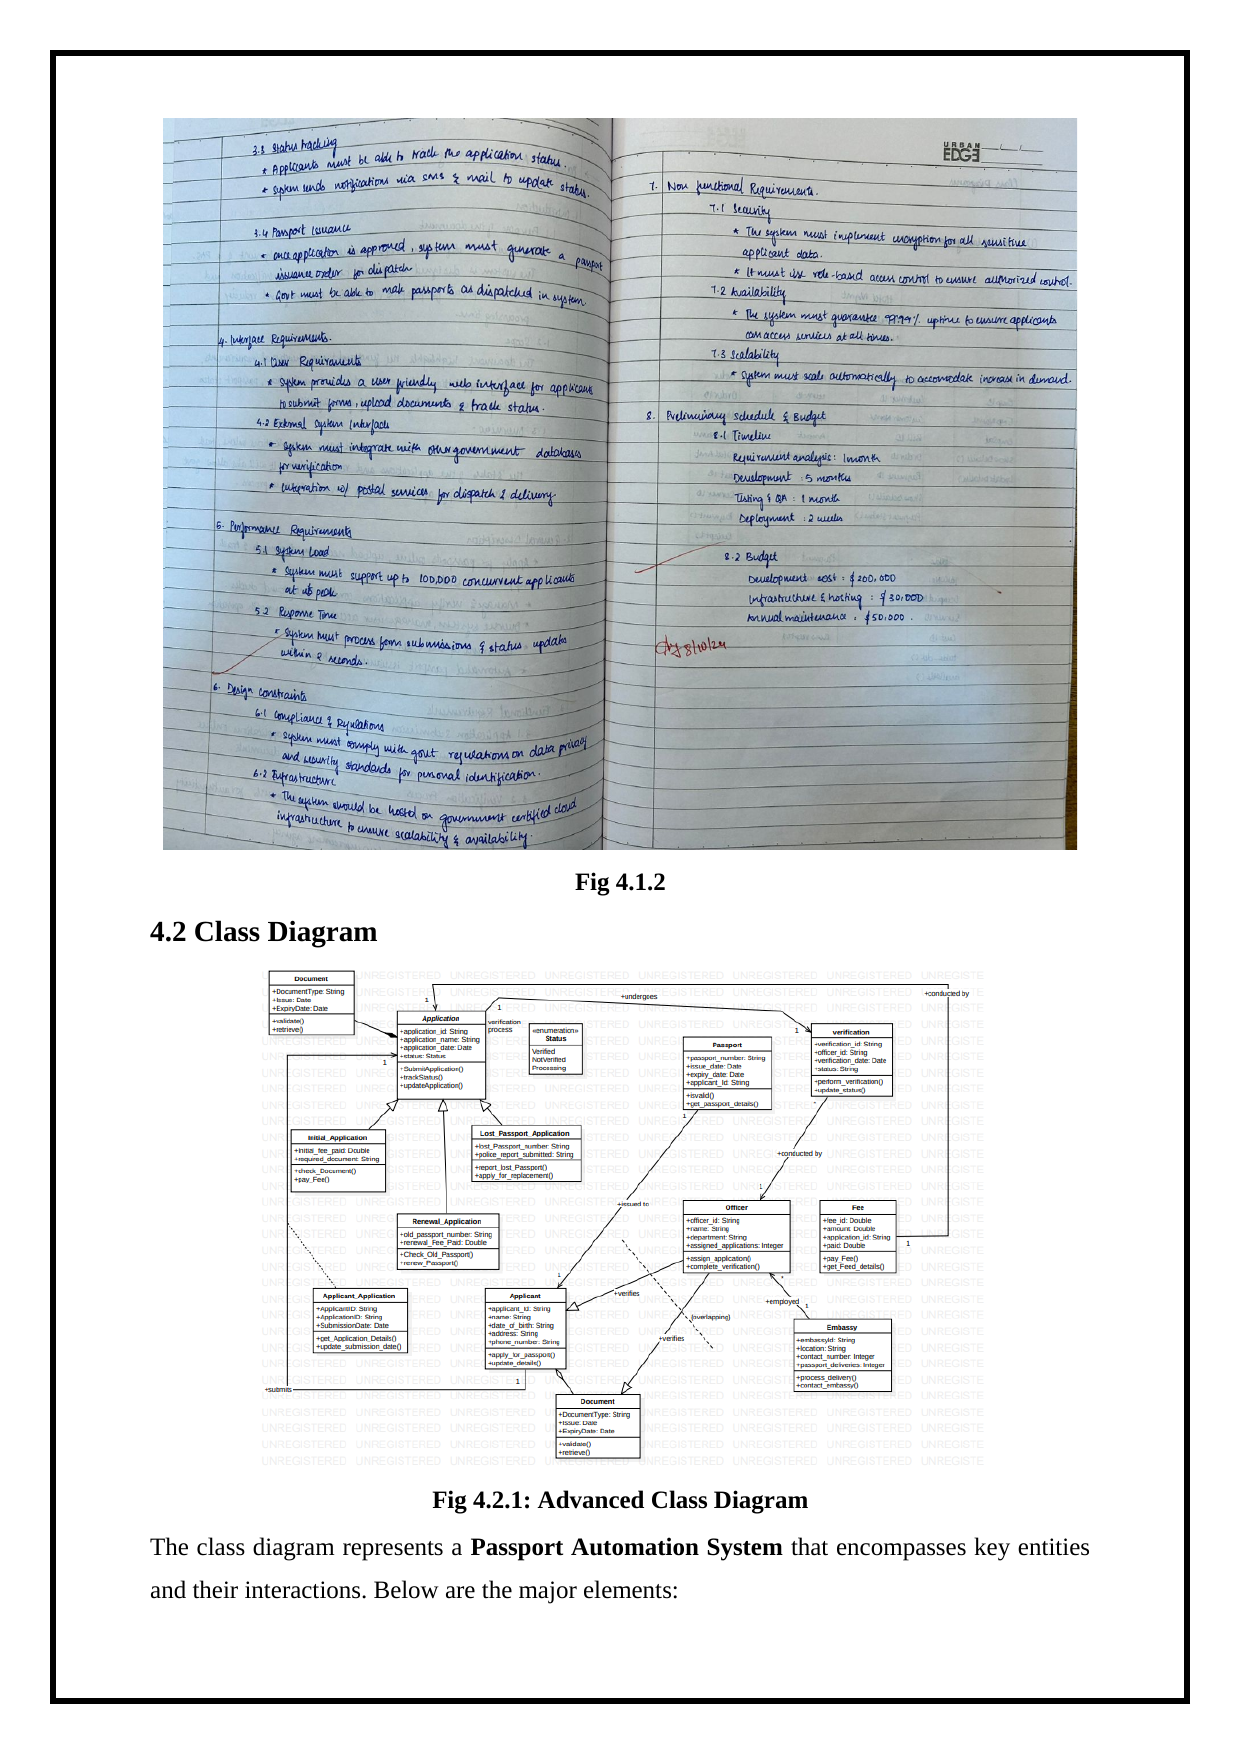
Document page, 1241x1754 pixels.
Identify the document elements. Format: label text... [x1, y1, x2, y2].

text 4.2 Class Diagram [150, 914, 1090, 948]
text Fig 4.1.2 [150, 867, 1090, 896]
text Fig 4.2.1: Advanced Class Diagram [150, 1485, 1090, 1514]
picture [256, 966, 984, 1467]
text The class diagram represents a Passport Automation System that encompasses key entities and their interactions. Below are the major elements: [150, 1532, 1090, 1604]
picture [163, 118, 1078, 850]
